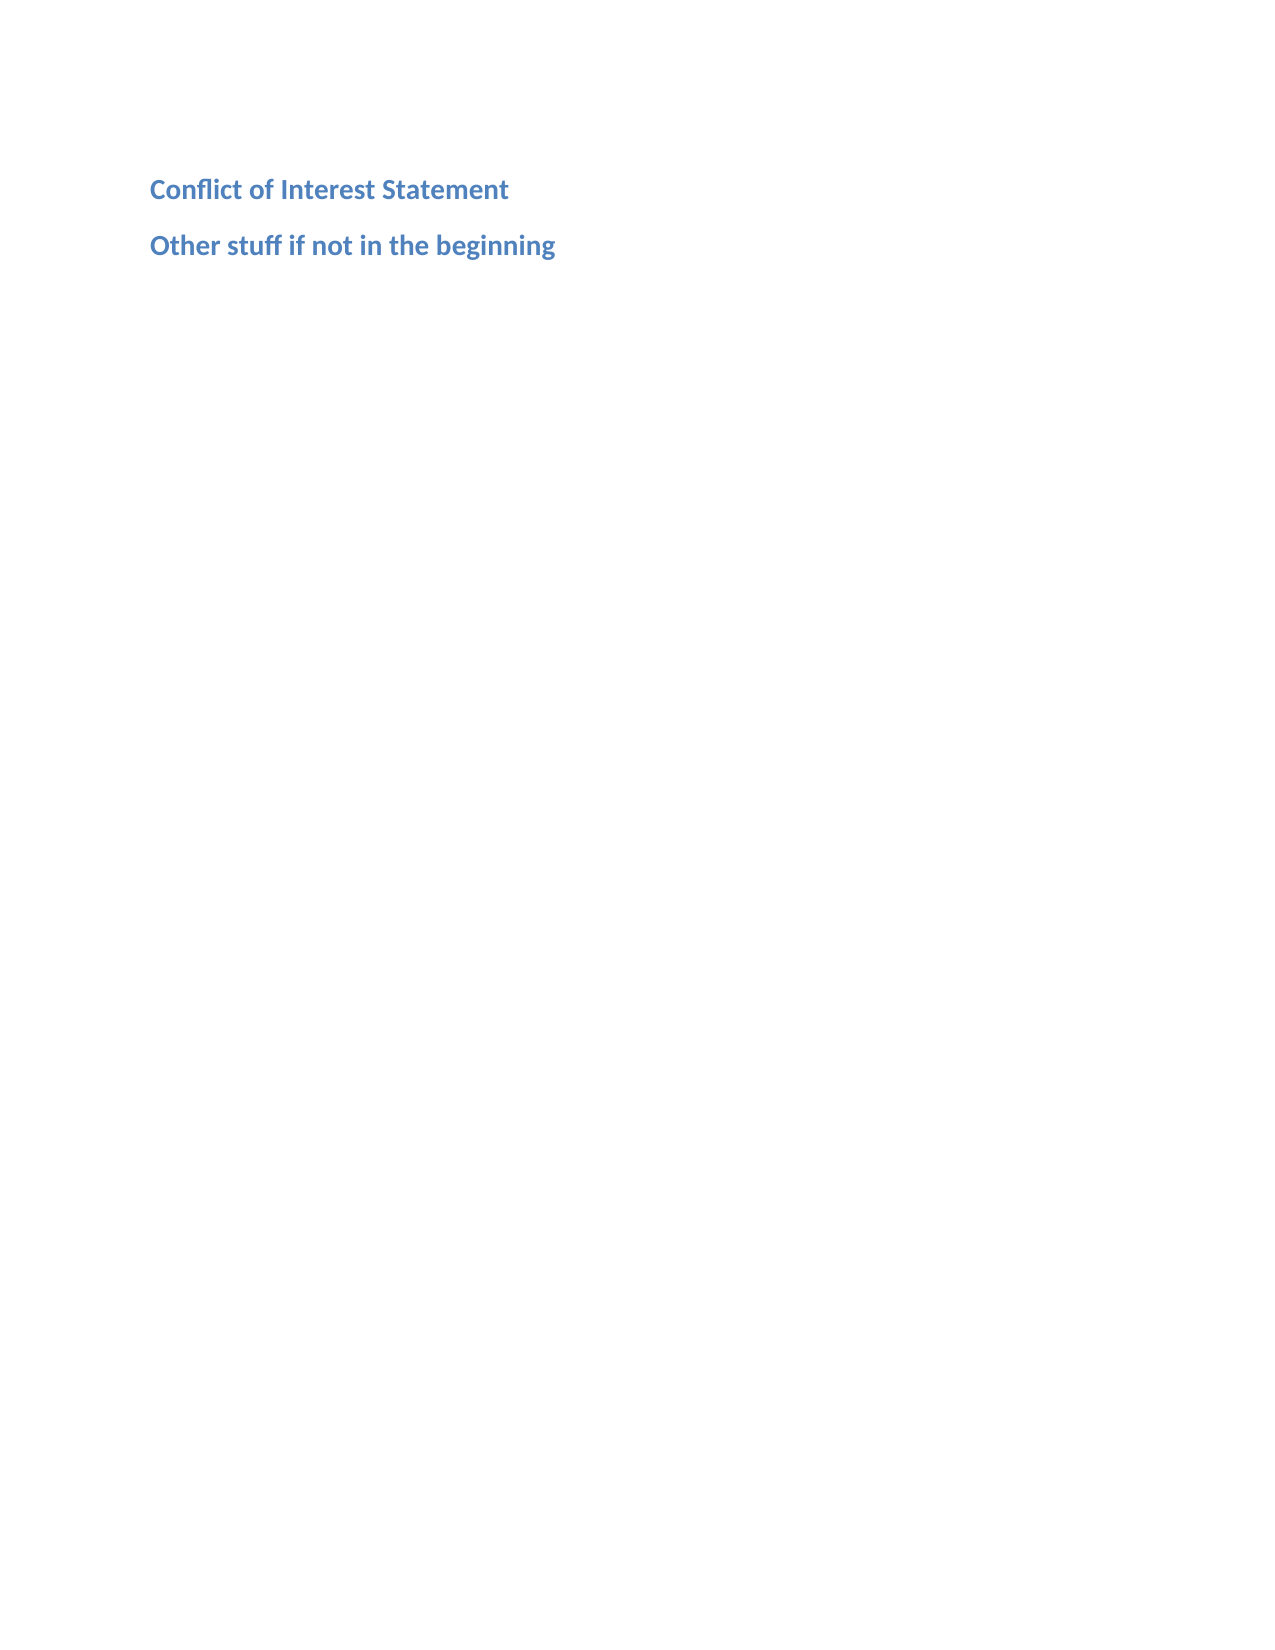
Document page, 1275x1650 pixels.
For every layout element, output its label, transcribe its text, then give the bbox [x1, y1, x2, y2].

subtitle Conflict of Interest Statement [150, 171, 1125, 206]
subtitle Other stuff if not in the beginning [150, 227, 1125, 263]
